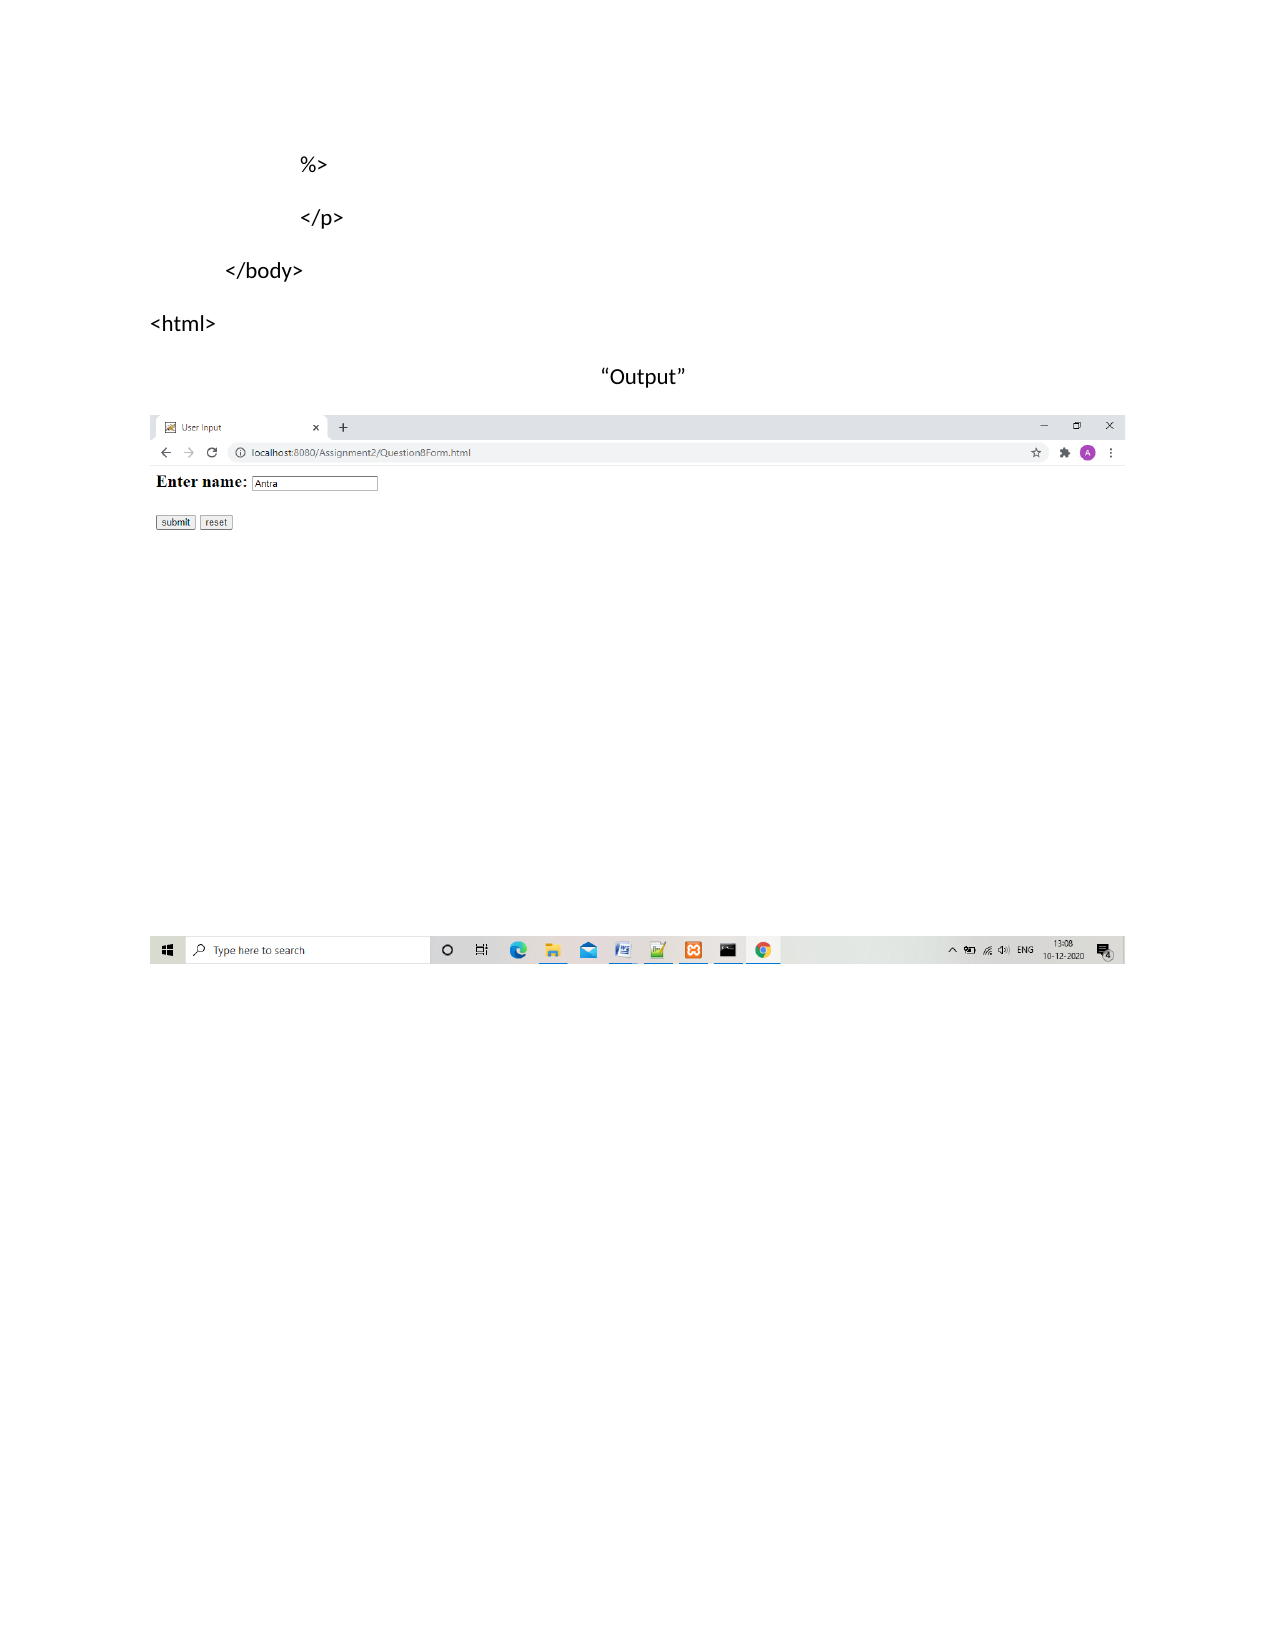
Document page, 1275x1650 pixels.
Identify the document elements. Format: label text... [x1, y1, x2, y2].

text %> [150, 150, 1125, 178]
text </body> [150, 256, 1125, 284]
text <html> [150, 309, 1125, 337]
text “Output” [150, 362, 1125, 390]
text </p> [150, 203, 1125, 231]
picture [150, 415, 1125, 964]
